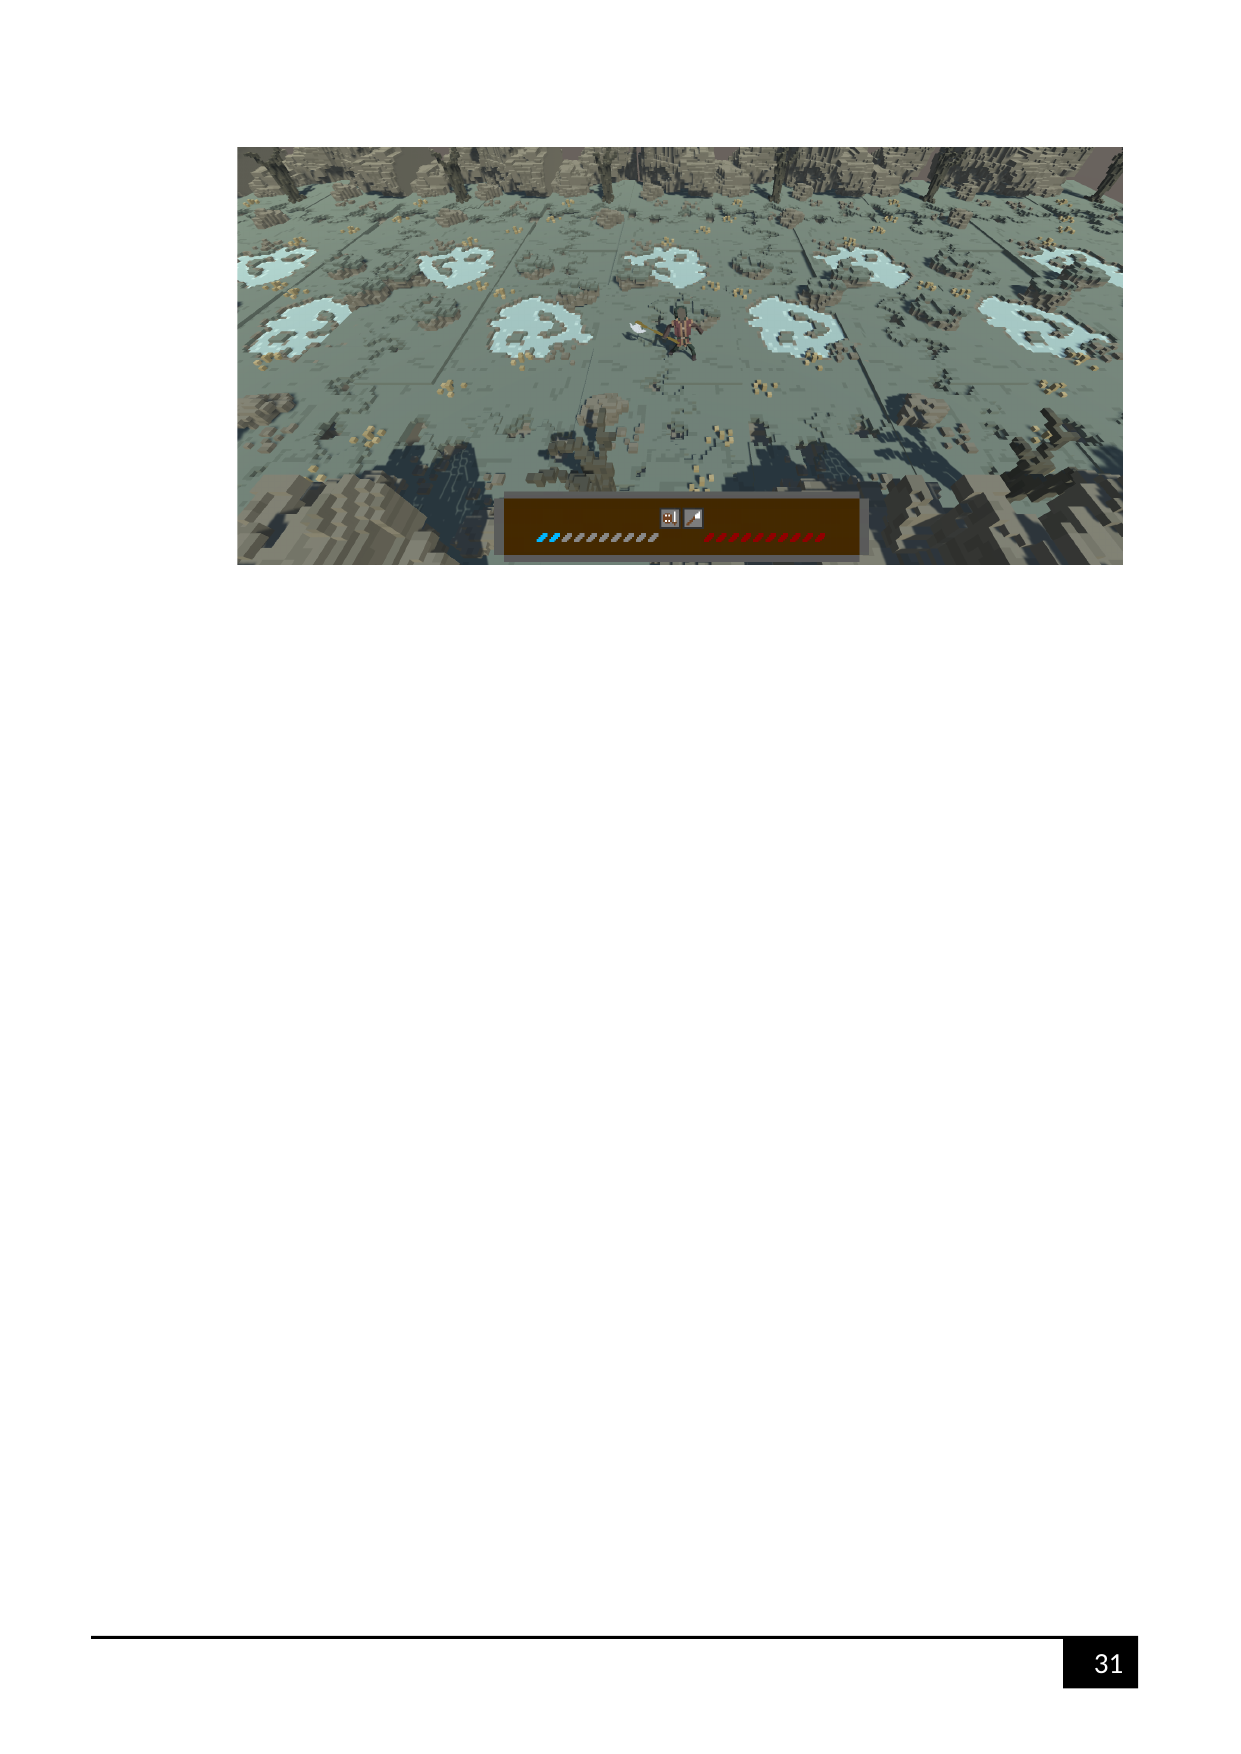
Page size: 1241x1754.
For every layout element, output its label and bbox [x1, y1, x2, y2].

picture [237, 147, 1123, 565]
